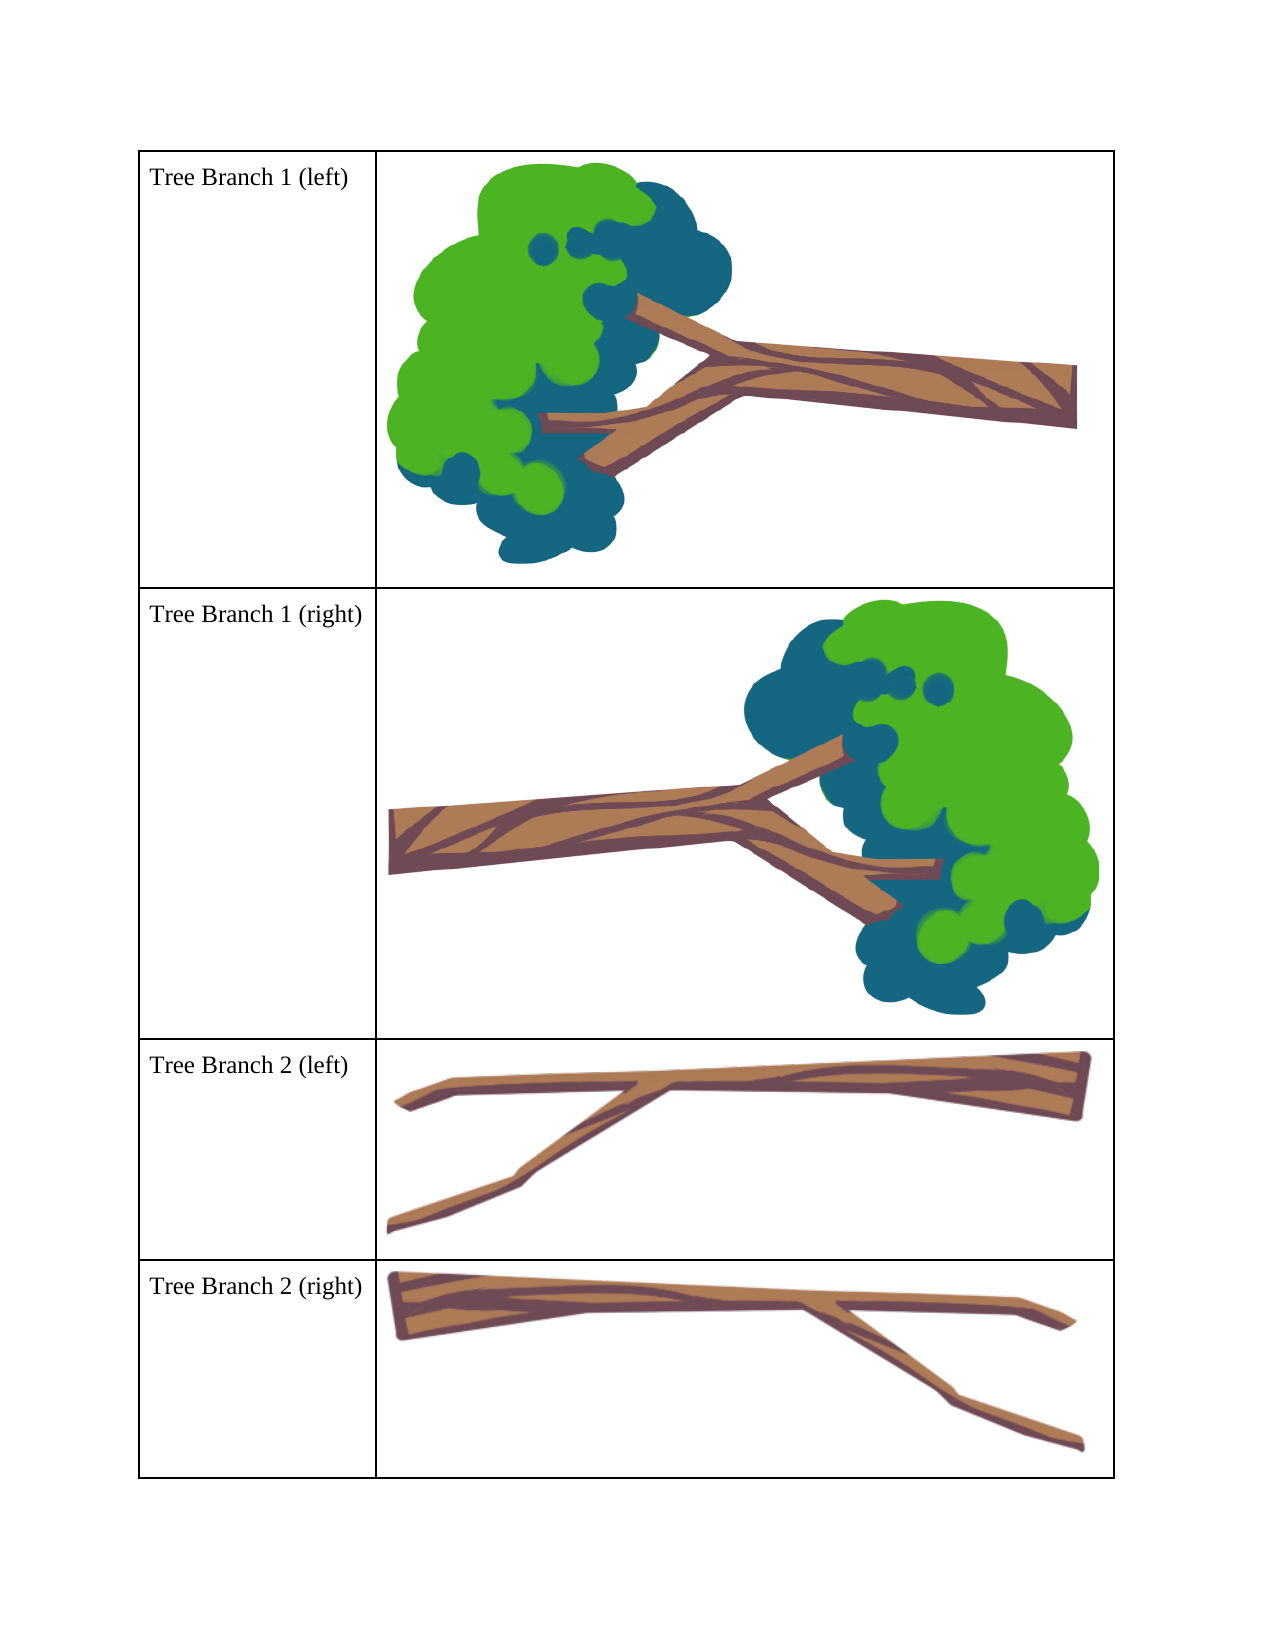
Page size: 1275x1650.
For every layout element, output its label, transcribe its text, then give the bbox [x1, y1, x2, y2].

table_cell [377, 1040, 1113, 1258]
picture [386, 162, 1078, 564]
table_cell Tree Branch 2 (right) [140, 1261, 375, 1477]
table_cell Tree Branch 1 (right) [140, 589, 375, 1038]
table_cell [377, 589, 1113, 1038]
table_cell Tree Branch 1 (left) [140, 152, 375, 587]
picture [386, 1271, 1086, 1453]
picture [386, 599, 1100, 1015]
picture [386, 1050, 1093, 1235]
table_cell [377, 152, 1113, 587]
table_cell [377, 1261, 1113, 1477]
table_cell Tree Branch 2 (left) [140, 1040, 375, 1258]
